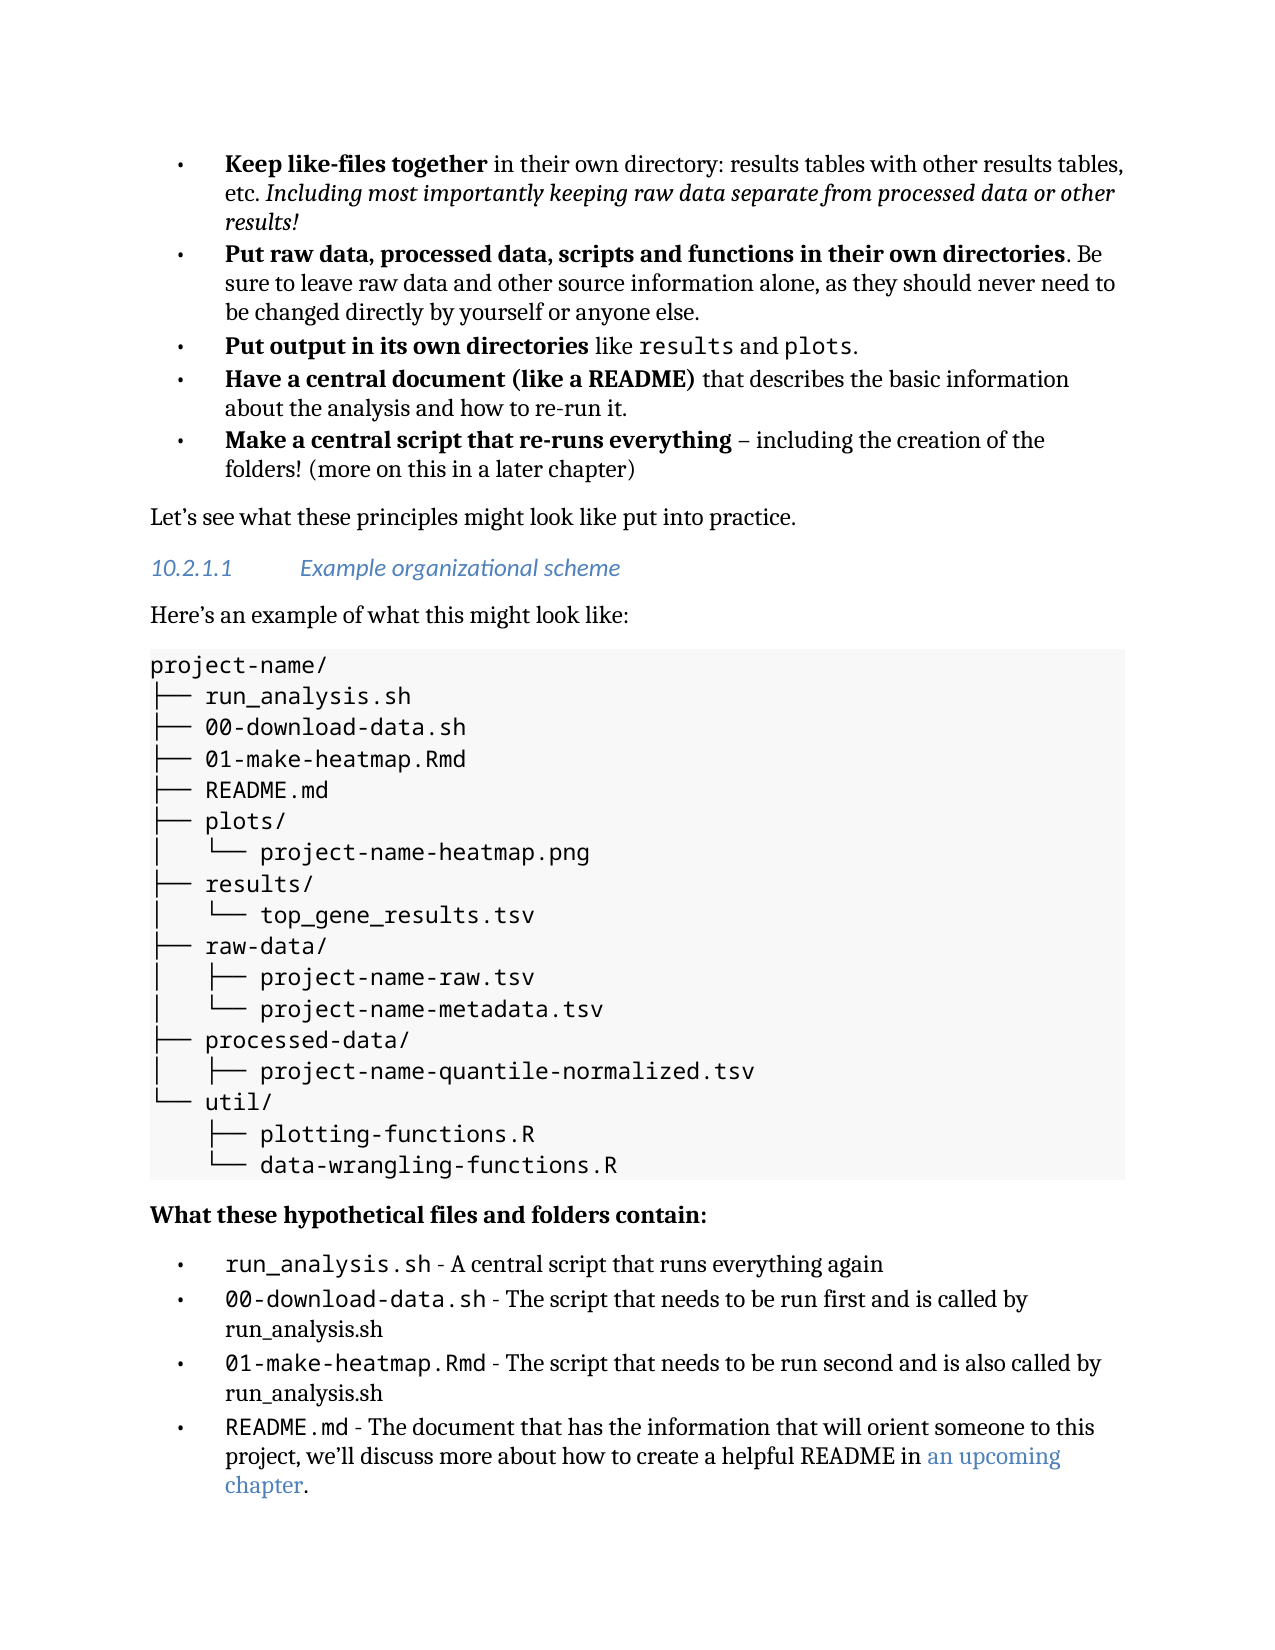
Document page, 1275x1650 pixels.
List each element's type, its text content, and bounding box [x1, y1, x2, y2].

list Have a central document (like a README) that describes the basic information about the analysis and how to re-run it. [175, 365, 1125, 422]
text What these hypothetical files and folders contain: [150, 1201, 1125, 1230]
list Put raw data, processed data, scripts and functions in their own directories. Be sure to leave raw data and other source information alone, as they should never need to be changed directly by yourself or anyone else. [175, 240, 1125, 326]
text Here’s an example of what this might look like: [150, 601, 1125, 630]
subtitle 10.2.1.1 Example organizational scheme [150, 552, 1125, 583]
list README.md - The document that has the information that will orient someone to this project, we’ll discuss more about how to create a helpful README in an upcoming chapter. [175, 1411, 1125, 1500]
list Make a central script that re-runs everything – including the creation of the folders! (more on this in a later chapter) [175, 426, 1125, 484]
text project-name/ ├── run_analysis.sh ├── 00-download-data.sh ├── 01-make-heatmap.Rmd ├── README.md ├── plots/ │ └── project-name-heatmap.png ├── results/ │ └── top_gene_results.tsv ├── raw-data/ │ ├── project-name-raw.tsv │ └── project-name-metadata.tsv ├── processed-data/ │ ├── project-name-quantile-normalized.tsv └── util/ ├── plotting-functions.R └── data-wrangling-functions.R [150, 649, 1125, 1180]
list Put output in its own directories like results and plots. [175, 330, 1125, 361]
list 00-download-data.sh - The script that needs to be run first and is called by run_analysis.sh [175, 1283, 1125, 1343]
text Let’s see what these principles might look like put into practice. [150, 502, 1125, 531]
list run_analysis.sh - A central script that runs everything again [175, 1248, 1125, 1280]
list 01-make-heatmap.Rmd - The script that needs to be run second and is also called by run_analysis.sh [175, 1347, 1125, 1407]
list Keep like-files together in their own directory: results tables with other results tables, etc. Including most importantly keeping raw data separate from processed data or other results! [175, 150, 1125, 236]
